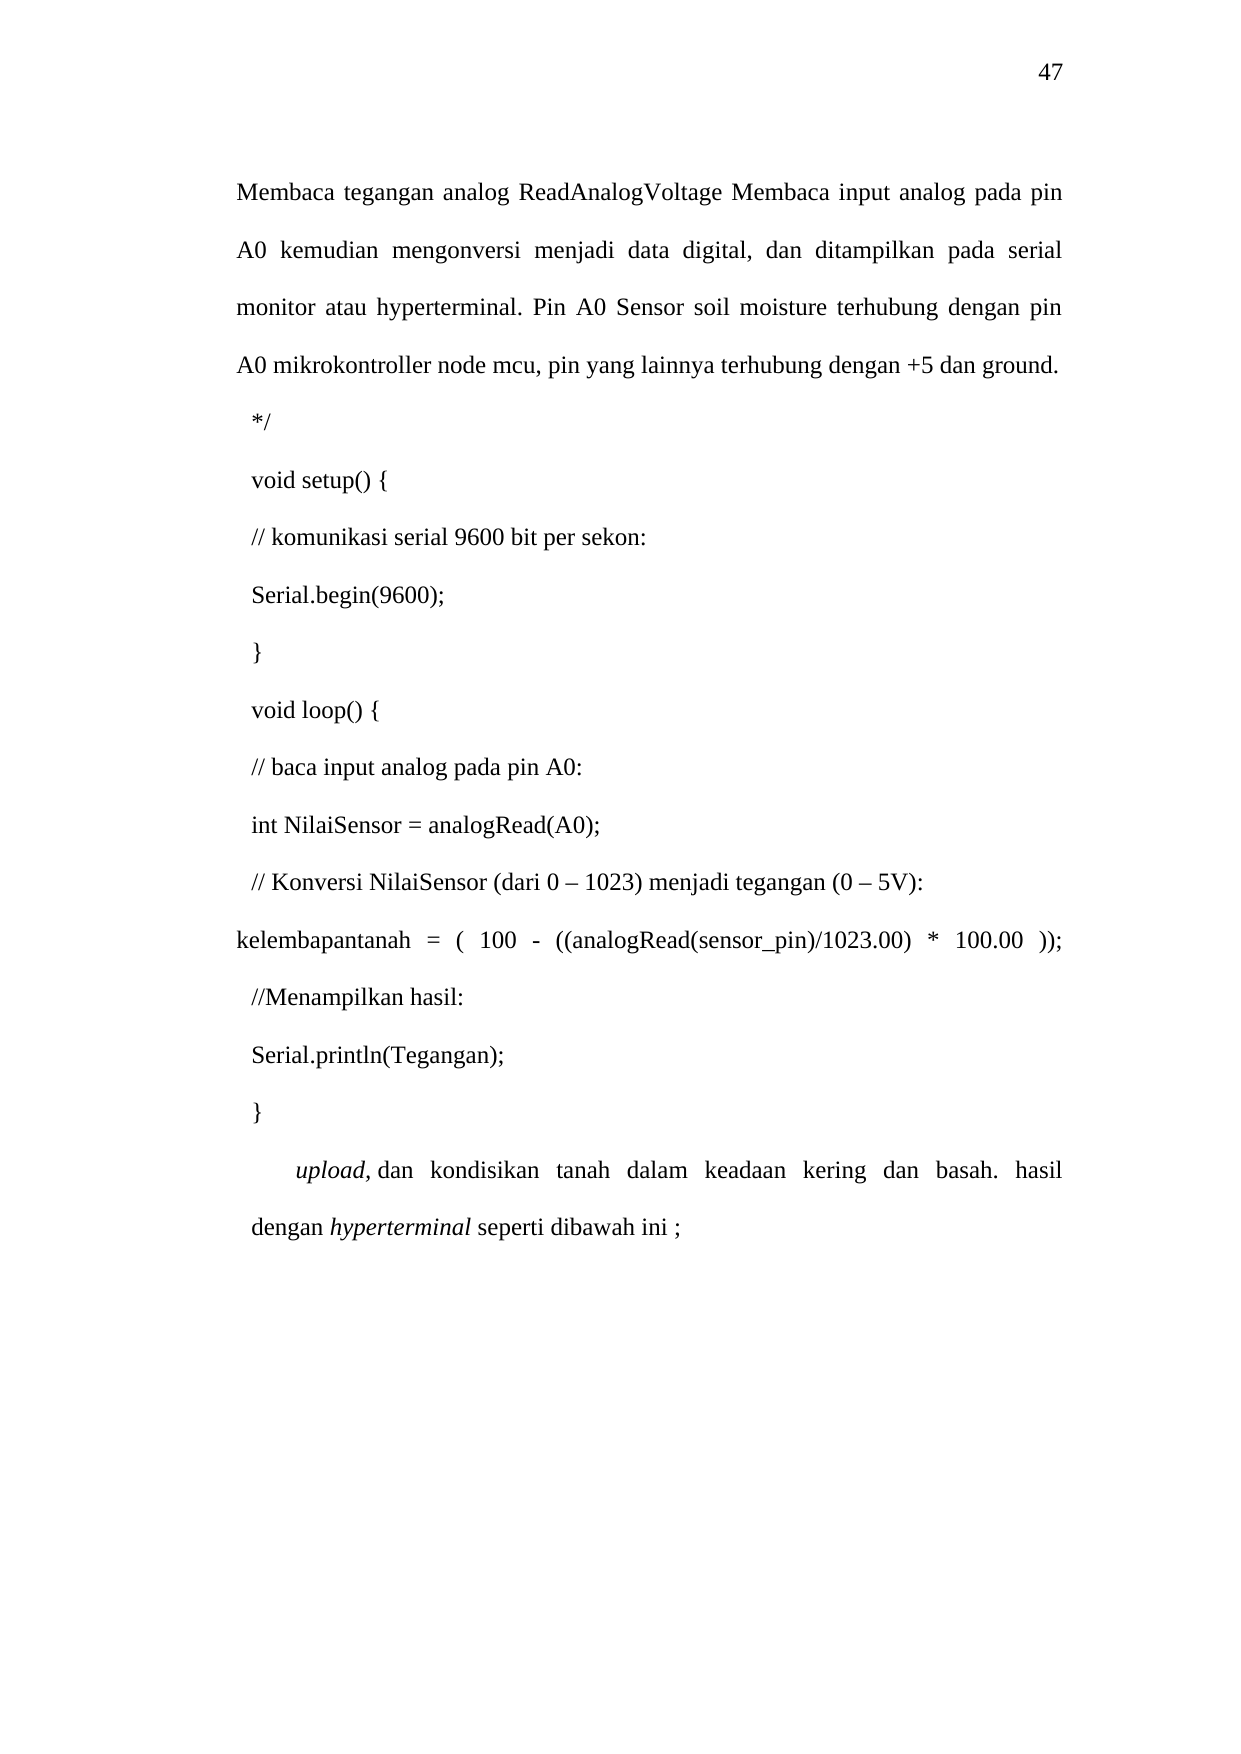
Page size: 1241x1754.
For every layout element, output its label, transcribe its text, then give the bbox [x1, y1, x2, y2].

text void loop() { [251, 695, 1063, 723]
text int NilaiSensor = analogRead(A0); [251, 810, 1063, 838]
text } [251, 1097, 1063, 1126]
text // baca input analog pada pin A0: [251, 752, 1063, 781]
text */ [251, 407, 1063, 436]
text // komunikasi serial 9600 bit per sekon: [251, 522, 1063, 551]
text // Konversi NilaiSensor (dari 0 – 1023) menjadi tegangan (0 – 5V): [251, 867, 1063, 896]
text upload, dan kondisikan tanah dalam keadaan kering dan basah. hasil dengan hyperterminal seperti dibawah ini ; [251, 1155, 1063, 1241]
text } [251, 637, 1063, 666]
text Serial.begin(9600); [251, 580, 1063, 608]
text Serial.println(Tegangan); [251, 1040, 1063, 1068]
text kelembapantanah = ( 100 - ((analogRead(sensor_pin)/1023.00) * 100.00 )); //Menampilkan hasil: [236, 925, 1063, 1011]
text void setup() { [251, 465, 1063, 493]
text Membaca tegangan analog ReadAnalogVoltage Membaca input analog pada pin A0 kemudian mengonversi menjadi data digital, dan ditampilkan pada serial monitor atau hyperterminal. Pin A0 Sensor soil moisture terhubung dengan pin A0 mikrokontroller node mcu, pin yang lainnya terhubung dengan +5 dan ground. [236, 177, 1063, 378]
